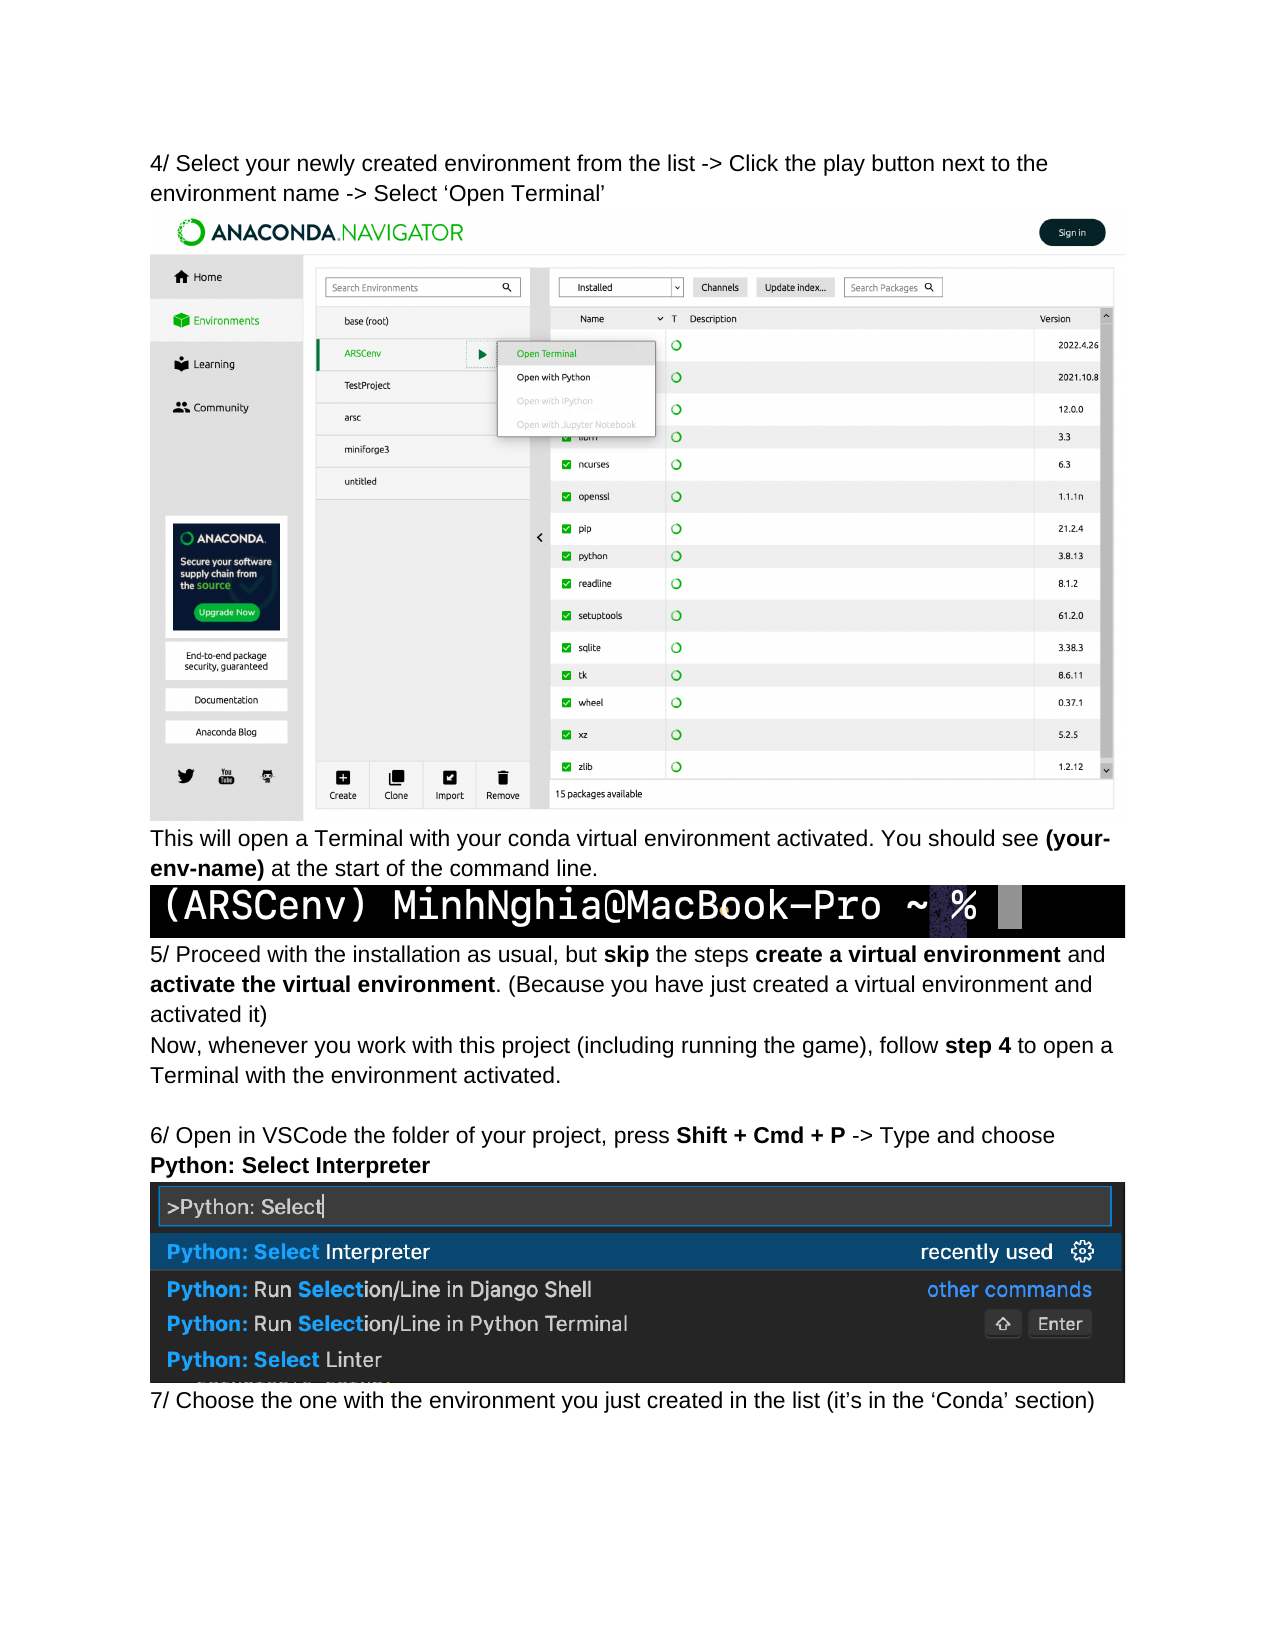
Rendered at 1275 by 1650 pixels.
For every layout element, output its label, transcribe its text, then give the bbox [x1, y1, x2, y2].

picture [150, 885, 1125, 938]
picture [150, 210, 1125, 821]
text 5/ Proceed with the installation as usual, but skip the steps create a virtual environment and activate the virtual environment. (Because you have just created a virtual environment and activated it) [150, 941, 1125, 1028]
text 4/ Select your newly created environment from the list -> Click the play button next to the environment name -> Select ‘Open Terminal’ [150, 150, 1125, 210]
text Now, whenever you work with this project (including running the game), follow step 4 to open a Terminal with the environment activated. [150, 1032, 1125, 1088]
text This will open a Terminal with your conda virtual environment activated. You should see (your-env-name) at the start of the command line. [150, 825, 1125, 885]
text 7/ Choose the one with the environment you just created in the list (it’s in the ‘Conda’ section) [150, 1387, 1125, 1413]
text 6/ Open in VSCode the folder of your project, press Shift + Cmd + P -> Type and choose Python: Select Interpreter [150, 1122, 1125, 1182]
picture [150, 1182, 1125, 1383]
